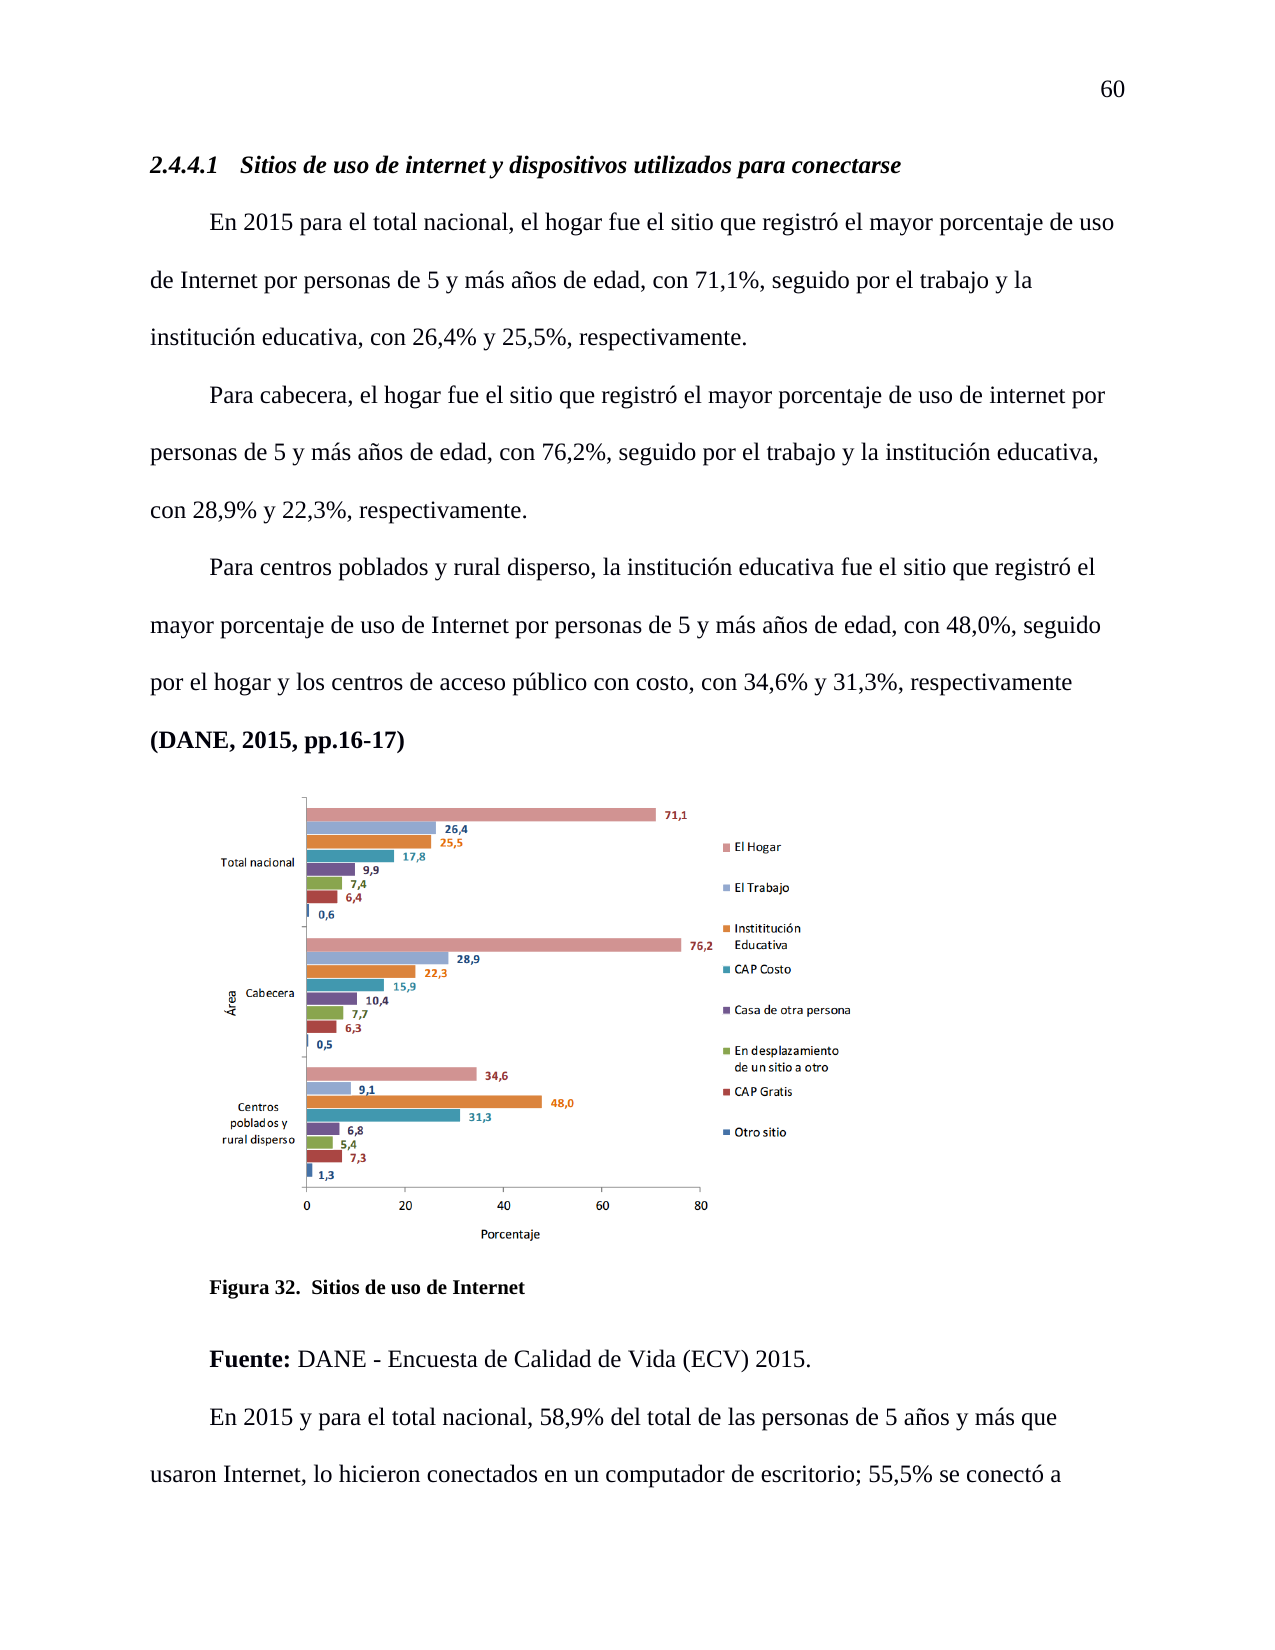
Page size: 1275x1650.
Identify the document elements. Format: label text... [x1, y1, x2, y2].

subtitle Sitios de uso de internet y dispositivos utilizados para conectarse [150, 150, 1125, 179]
picture [209, 782, 865, 1247]
text Para centros poblados y rural disperso, la institución educativa fue el sitio que registró el mayor porcentaje de uso de Internet por personas de 5 y más años de edad, con 48,0%, seguido por el hogar y los centros de acceso público con costo, con 34,6% y 31,3%, respectivamente (DANE, 2015, pp.16-17) [150, 552, 1125, 754]
text Para cabecera, el hogar fue el sitio que registró el mayor porcentaje de uso de internet por personas de 5 y más años de edad, con 76,2%, seguido por el trabajo y la institución educativa, con 28,9% y 22,3%, respectivamente. [150, 380, 1125, 524]
text Fuente: DANE - Encuesta de Calidad de Vida (ECV) 2015. [150, 1344, 1125, 1373]
text En 2015 para el total nacional, el hogar fue el sitio que registró el mayor porcentaje de uso de Internet por personas de 5 y más años de edad, con 71,1%, seguido por el trabajo y la institución educativa, con 26,4% y 25,5%, respectivamente. [150, 207, 1125, 351]
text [150, 1402, 1125, 1488]
